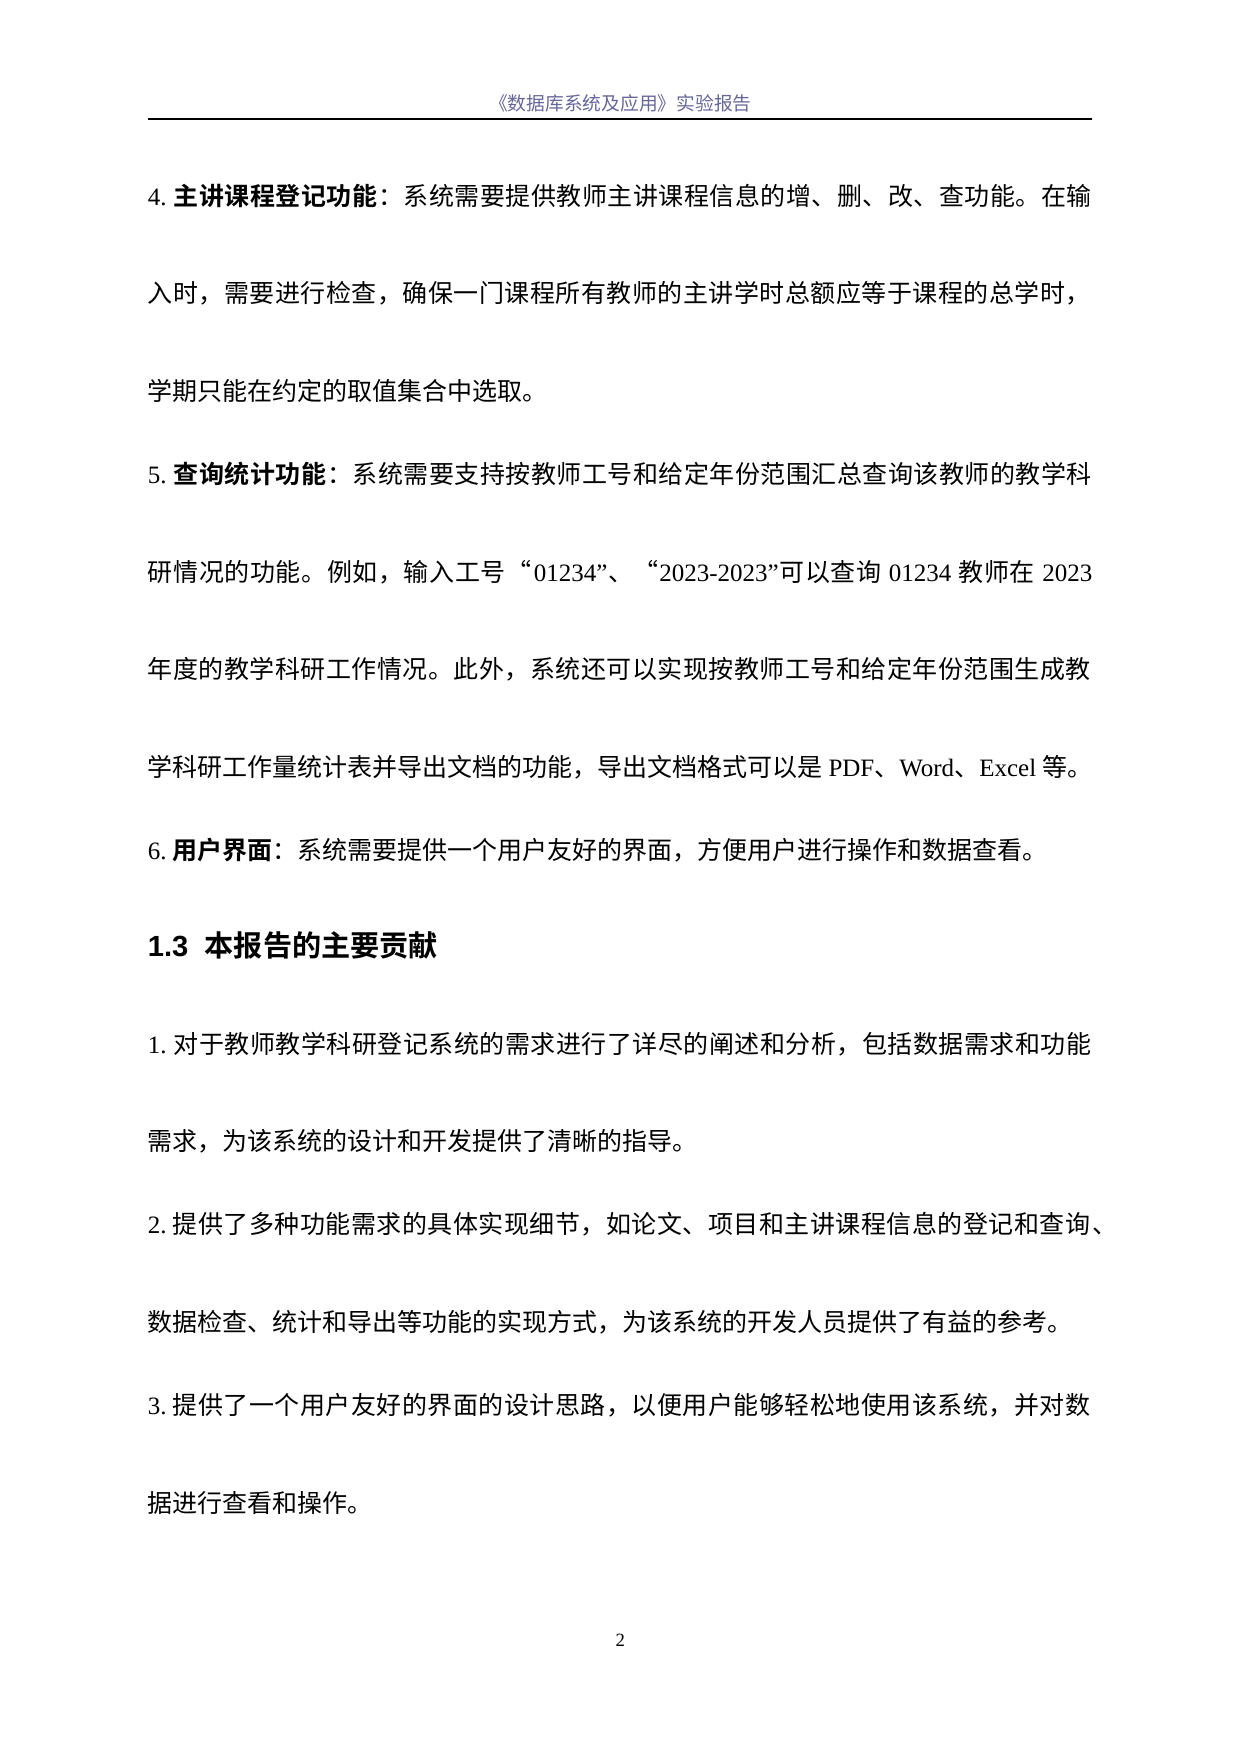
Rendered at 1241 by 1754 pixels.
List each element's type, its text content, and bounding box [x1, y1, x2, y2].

list 提供了一个用户友好的界面的设计思路，以便用户能够轻松地使用该系统，并对数据进行查看和操作。 [148, 1371, 1092, 1534]
subtitle 1.3 本报告的主要贡献 [148, 911, 1092, 976]
text 5. 查询统计功能：系统需要支持按教师工号和给定年份范围汇总查询该教师的教学科研情况的功能。例如，输入工号“01234”、“2023-2023”可以查询 01234 教师在 2023 年度的教学科研工作情况。此外，系统还可以实现按教师工号和给定年份范围生成教学科研工作量统计表并导出文档的功能，导出文档格式可以是 PDF、Word、Excel 等。 [148, 440, 1092, 798]
text 1. 对于教师教学科研登记系统的需求进行了详尽的阐述和分析，包括数据需求和功能需求，为该系统的设计和开发提供了清晰的指导。 [148, 1010, 1092, 1172]
list 提供了多种功能需求的具体实现细节，如论文、项目和主讲课程信息的登记和查询、数据检查、统计和导出等功能的实现方式，为该系统的开发人员提供了有益的参考。 [148, 1191, 1092, 1353]
text 6. 用户界面：系统需要提供一个用户友好的界面，方便用户进行操作和数据查看。 [148, 816, 1092, 881]
text 4. 主讲课程登记功能：系统需要提供教师主讲课程信息的增、删、改、查功能。在输入时，需要进行检查，确保一门课程所有教师的主讲学时总额应等于课程的总学时，学期只能在约定的取值集合中选取。 [148, 162, 1092, 422]
